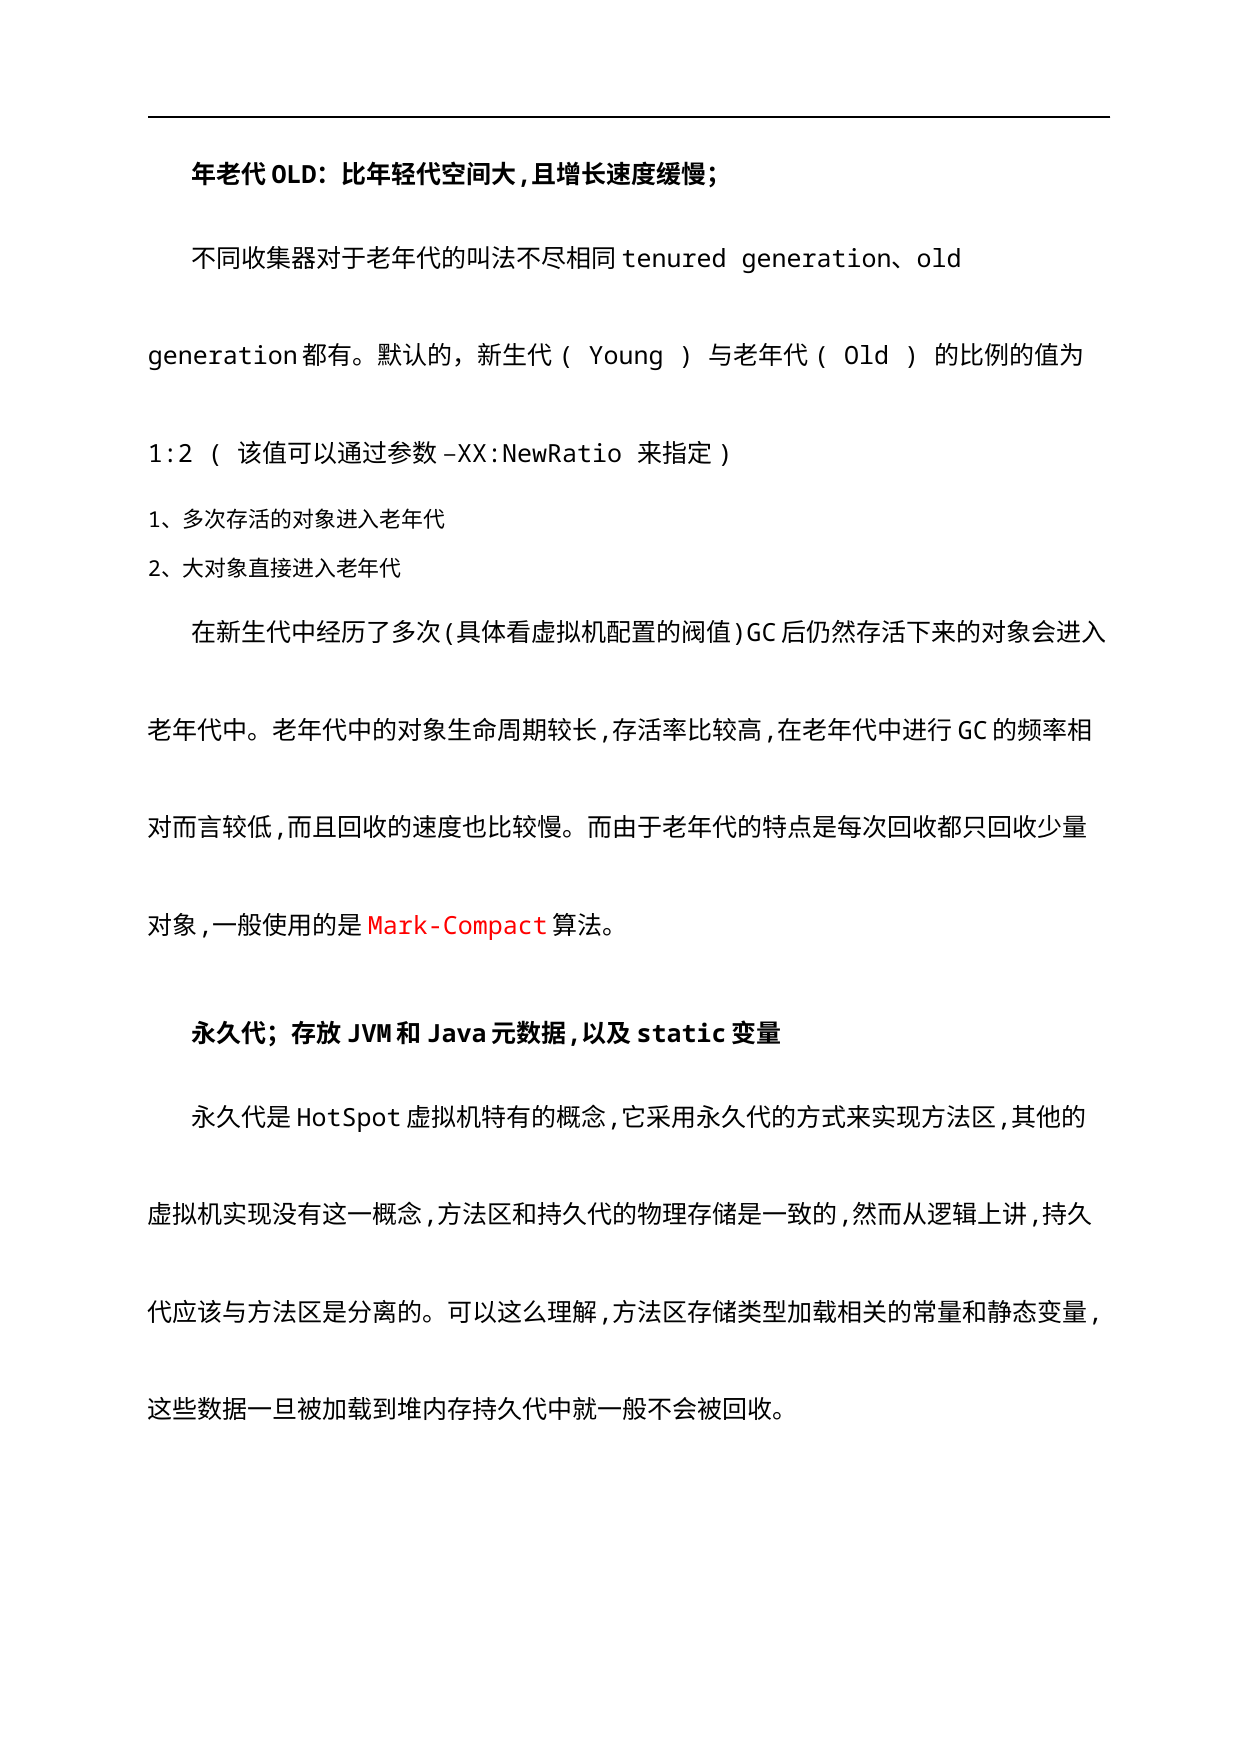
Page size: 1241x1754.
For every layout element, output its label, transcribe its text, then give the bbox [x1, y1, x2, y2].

text 不同收集器对于老年代的叫法不尽相同tenured generation、old generation都有。默认的，新生代 ( Young ) 与老年代 ( Old ) 的比例的值为 1:2 ( 该值可以通过参数 –XX:NewRatio 来指定 ) [148, 224, 1110, 484]
list 大对象直接进入老年代 [148, 550, 1110, 583]
list 多次存活的对象进入老年代 [148, 502, 1110, 534]
text 在新生代中经历了多次(具体看虚拟机配置的阀值)GC后仍然存活下来的对象会进入老年代中。老年代中的对象生命周期较长,存活率比较高,在老年代中进行GC的频率相对而言较低,而且回收的速度也比较慢。而由于老年代的特点是每次回收都只回收少量对象,一般使用的是Mark-Compact算法。 [148, 598, 1110, 956]
subtitle 永久代；存放JVM和Java元数据,以及static变量 [148, 999, 1110, 1064]
text 永久代是HotSpot虚拟机特有的概念,它采用永久代的方式来实现方法区,其他的虚拟机实现没有这一概念,方法区和持久代的物理存储是一致的,然而从逻辑上讲,持久代应该与方法区是分离的。可以这么理解,方法区存储类型加载相关的常量和静态变量,这些数据一旦被加载到堆内存持久代中就一般不会被回收。 [148, 1083, 1110, 1440]
subtitle 年老代OLD：比年轻代空间大,且增长速度缓慢； [148, 140, 1110, 205]
